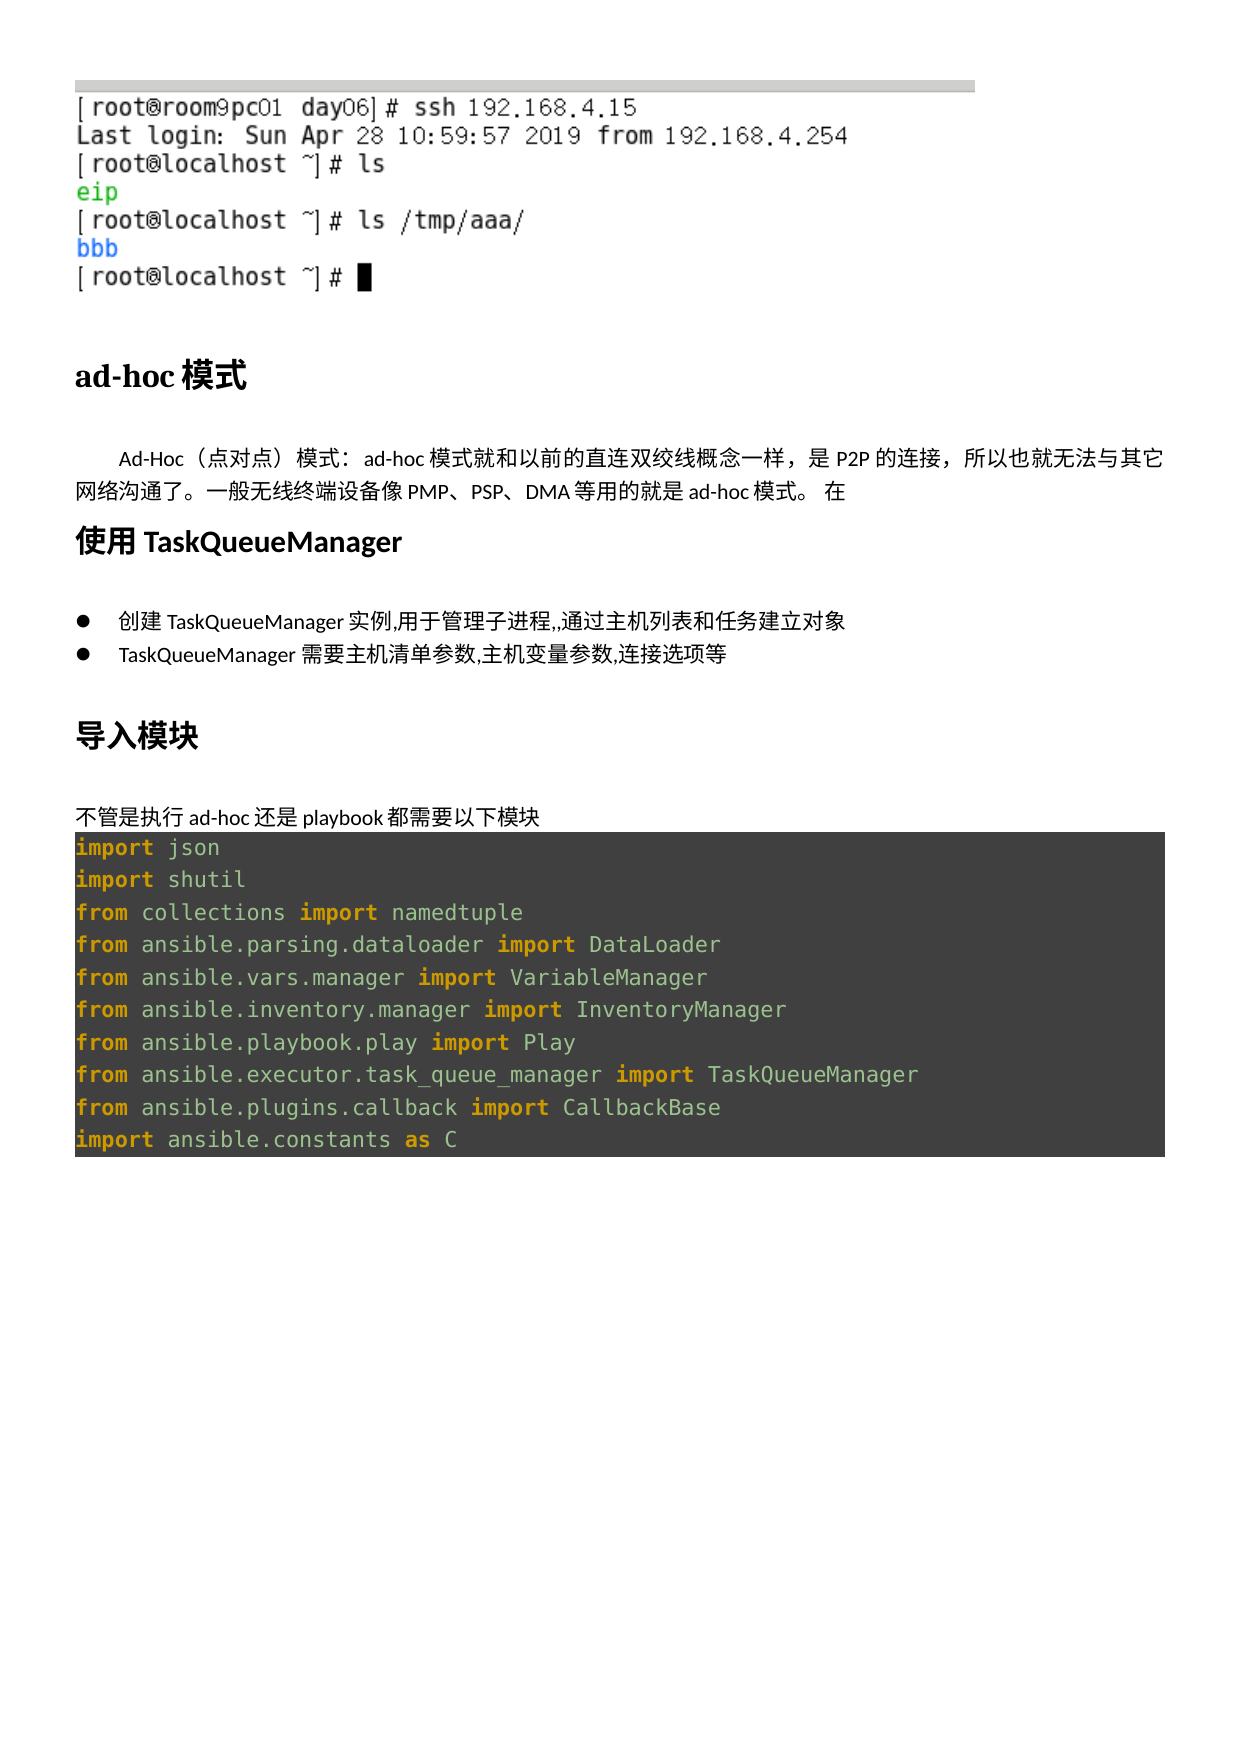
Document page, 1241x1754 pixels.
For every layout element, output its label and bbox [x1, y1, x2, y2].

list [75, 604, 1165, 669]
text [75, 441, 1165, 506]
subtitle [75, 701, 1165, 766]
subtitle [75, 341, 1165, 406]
picture [75, 80, 975, 312]
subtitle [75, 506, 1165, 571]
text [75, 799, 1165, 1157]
